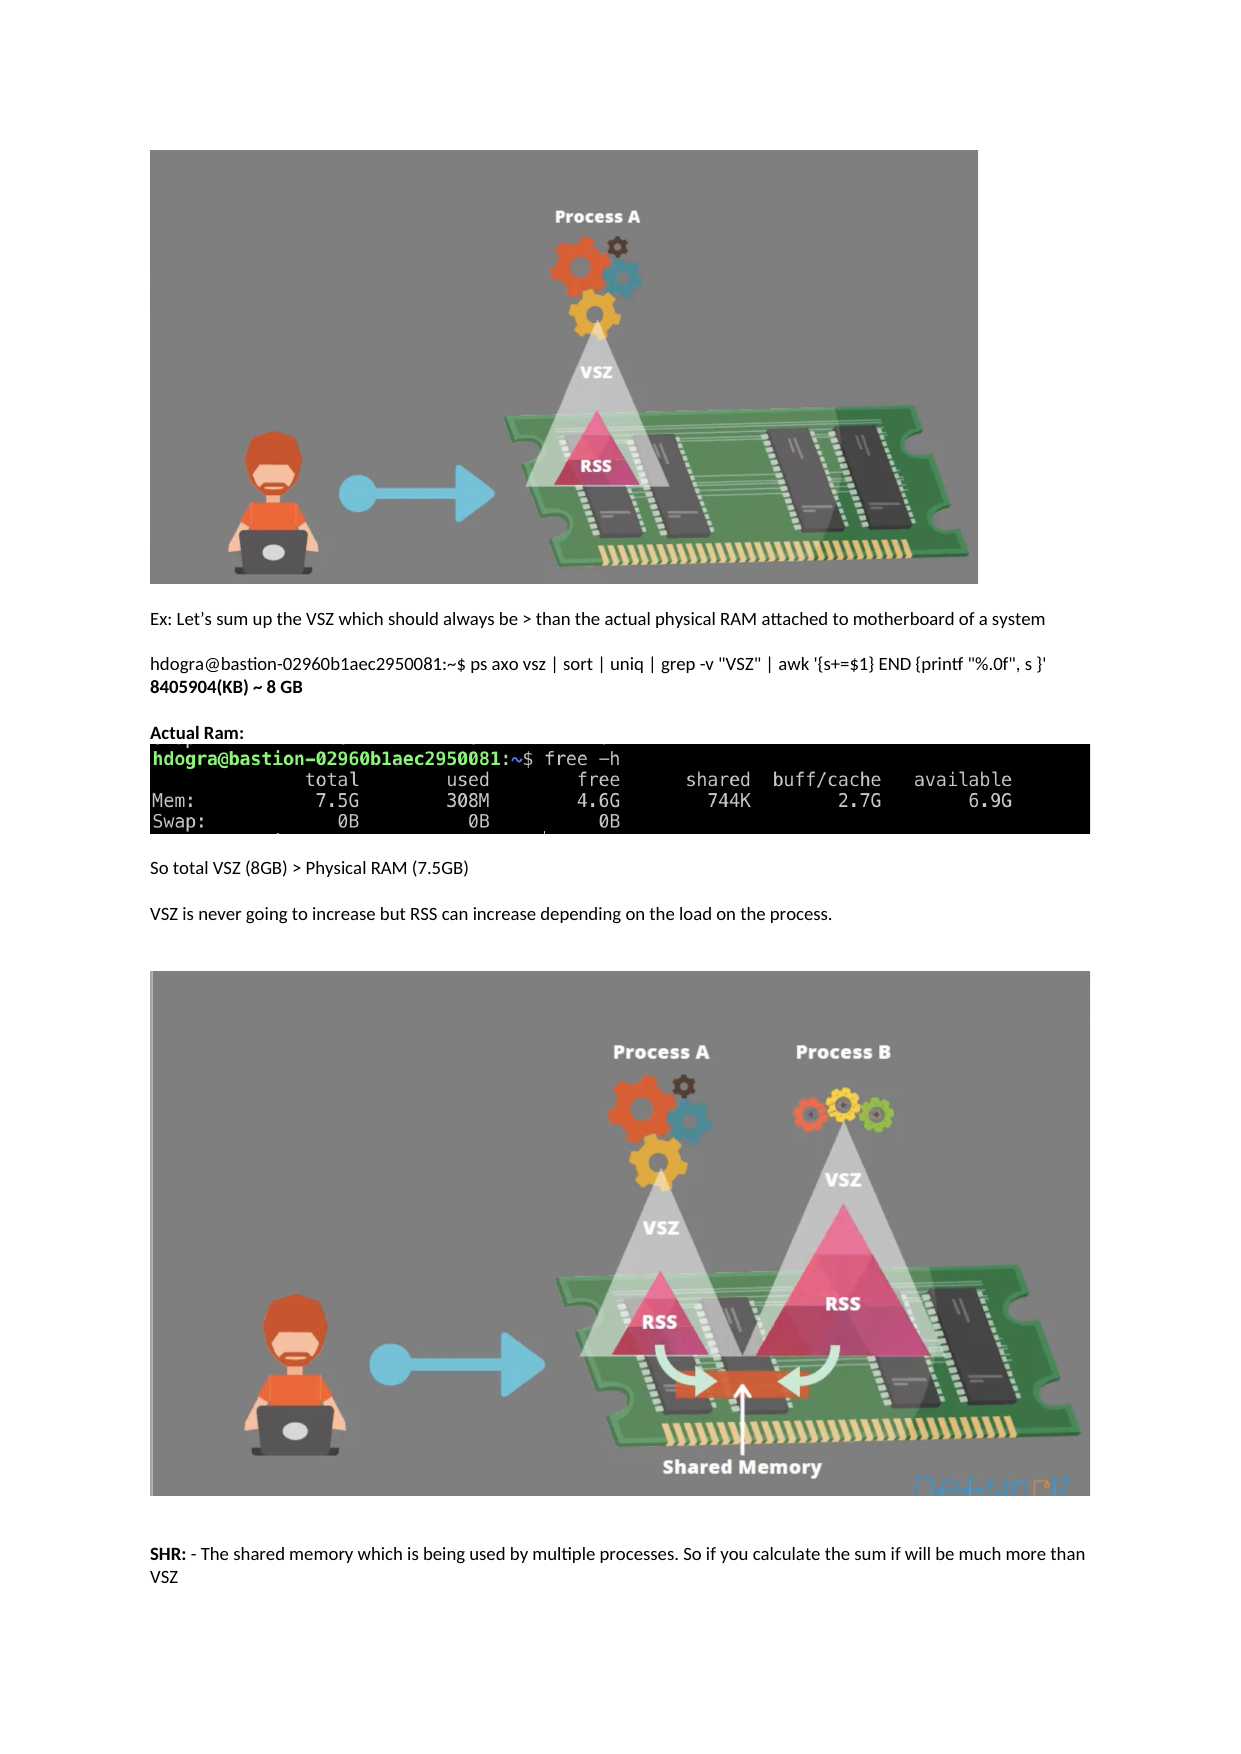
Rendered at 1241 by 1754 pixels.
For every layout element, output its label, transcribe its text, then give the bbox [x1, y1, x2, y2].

picture [150, 150, 979, 584]
text 8405904(KB) ~ 8 GB [150, 676, 1090, 698]
text VSZ is never going to increase but RSS can increase depending on the load on the process. [150, 902, 1090, 925]
picture [150, 971, 1091, 1496]
text So total VSZ (8GB) > Physical RAM (7.5GB) [150, 856, 1090, 879]
picture [150, 744, 1091, 834]
text Ex: Let’s sum up the VSZ which should always be > than the actual physical RAM attached to motherboard of a system [150, 607, 1090, 630]
text Actual Ram: [150, 721, 1090, 744]
text hdogra@bastion-02960b1aec2950081:~$ ps axo vsz | sort | uniq | grep -v "VSZ" | awk '{s+=$1} END {printf "%.0f", s }' [150, 653, 1090, 676]
text SHR: - The shared memory which is being used by multiple processes. So if you calculate the sum if will be much more than VSZ [150, 1542, 1090, 1588]
